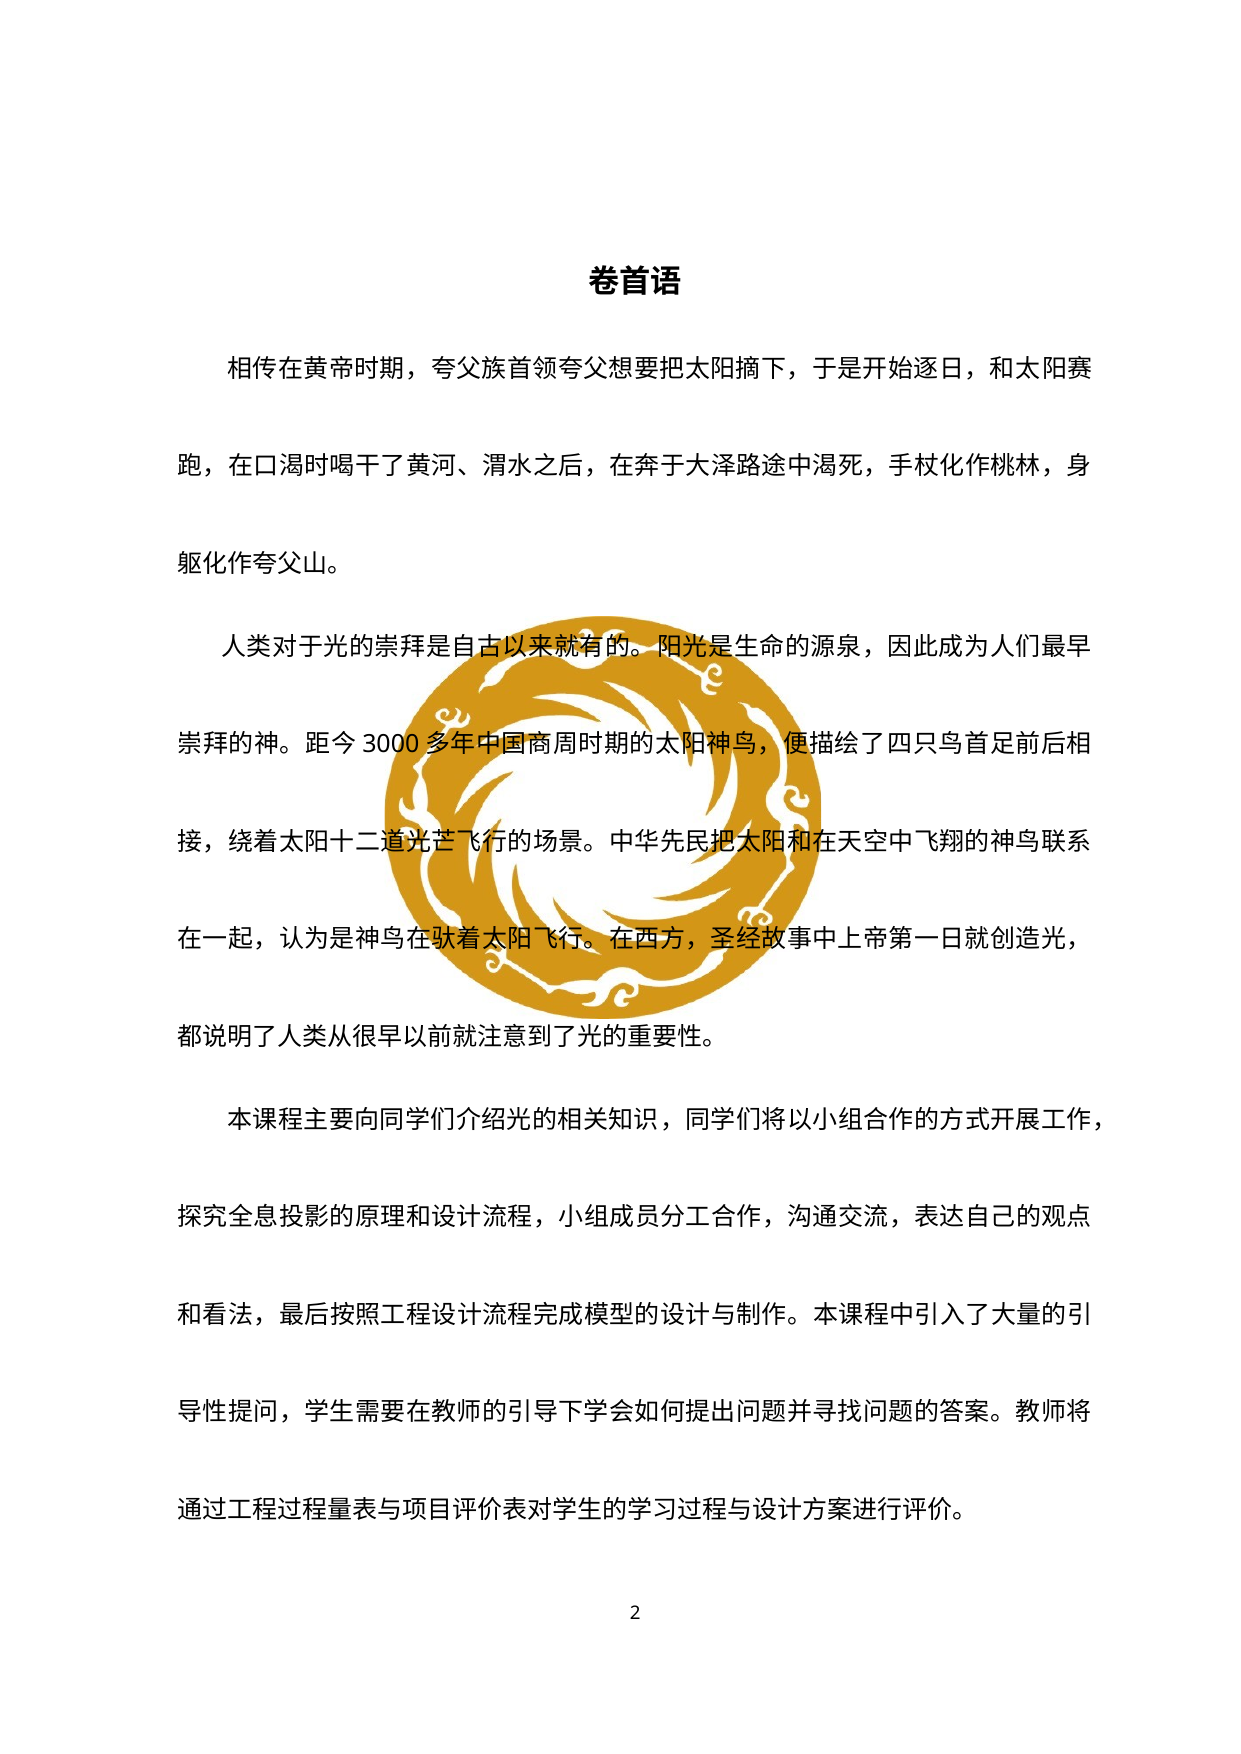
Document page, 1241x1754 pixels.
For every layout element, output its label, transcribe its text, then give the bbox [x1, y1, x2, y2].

text 相传在黄帝时期，夸父族首领夸父想要把太阳摘下，于是开始逐日，和太阳赛跑，在口渴时喝干了黄河、渭水之后，在奔于大泽路途中渴死，手杖化作桃林，身躯化作夸父山。 [177, 334, 1092, 594]
text 人类对于光的崇拜是自古以来就有的。阳光是生命的源泉，因此成为人们最早崇拜的神。距今3000多年中国商周时期的太阳神鸟，便描绘了四只鸟首足前后相接，绕着太阳十二道光芒飞行的场景。中华先民把太阳和在天空中飞翔的神鸟联系在一起，认为是神鸟在驮着太阳飞行。在西方，圣经故事中上帝第一日就创造光，都说明了人类从很早以前就注意到了光的重要性。 [177, 612, 1092, 1067]
text 本课程主要向同学们介绍光的相关知识，同学们将以小组合作的方式开展工作，探究全息投影的原理和设计流程，小组成员分工合作，沟通交流，表达自己的观点和看法，最后按照工程设计流程完成模型的设计与制作。本课程中引入了大量的引导性提问，学生需要在教师的引导下学会如何提出问题并寻找问题的答案。教师将通过工程过程量表与项目评价表对学生的学习过程与设计方案进行评价。 [177, 1085, 1092, 1540]
text 卷首语 [177, 246, 1092, 311]
